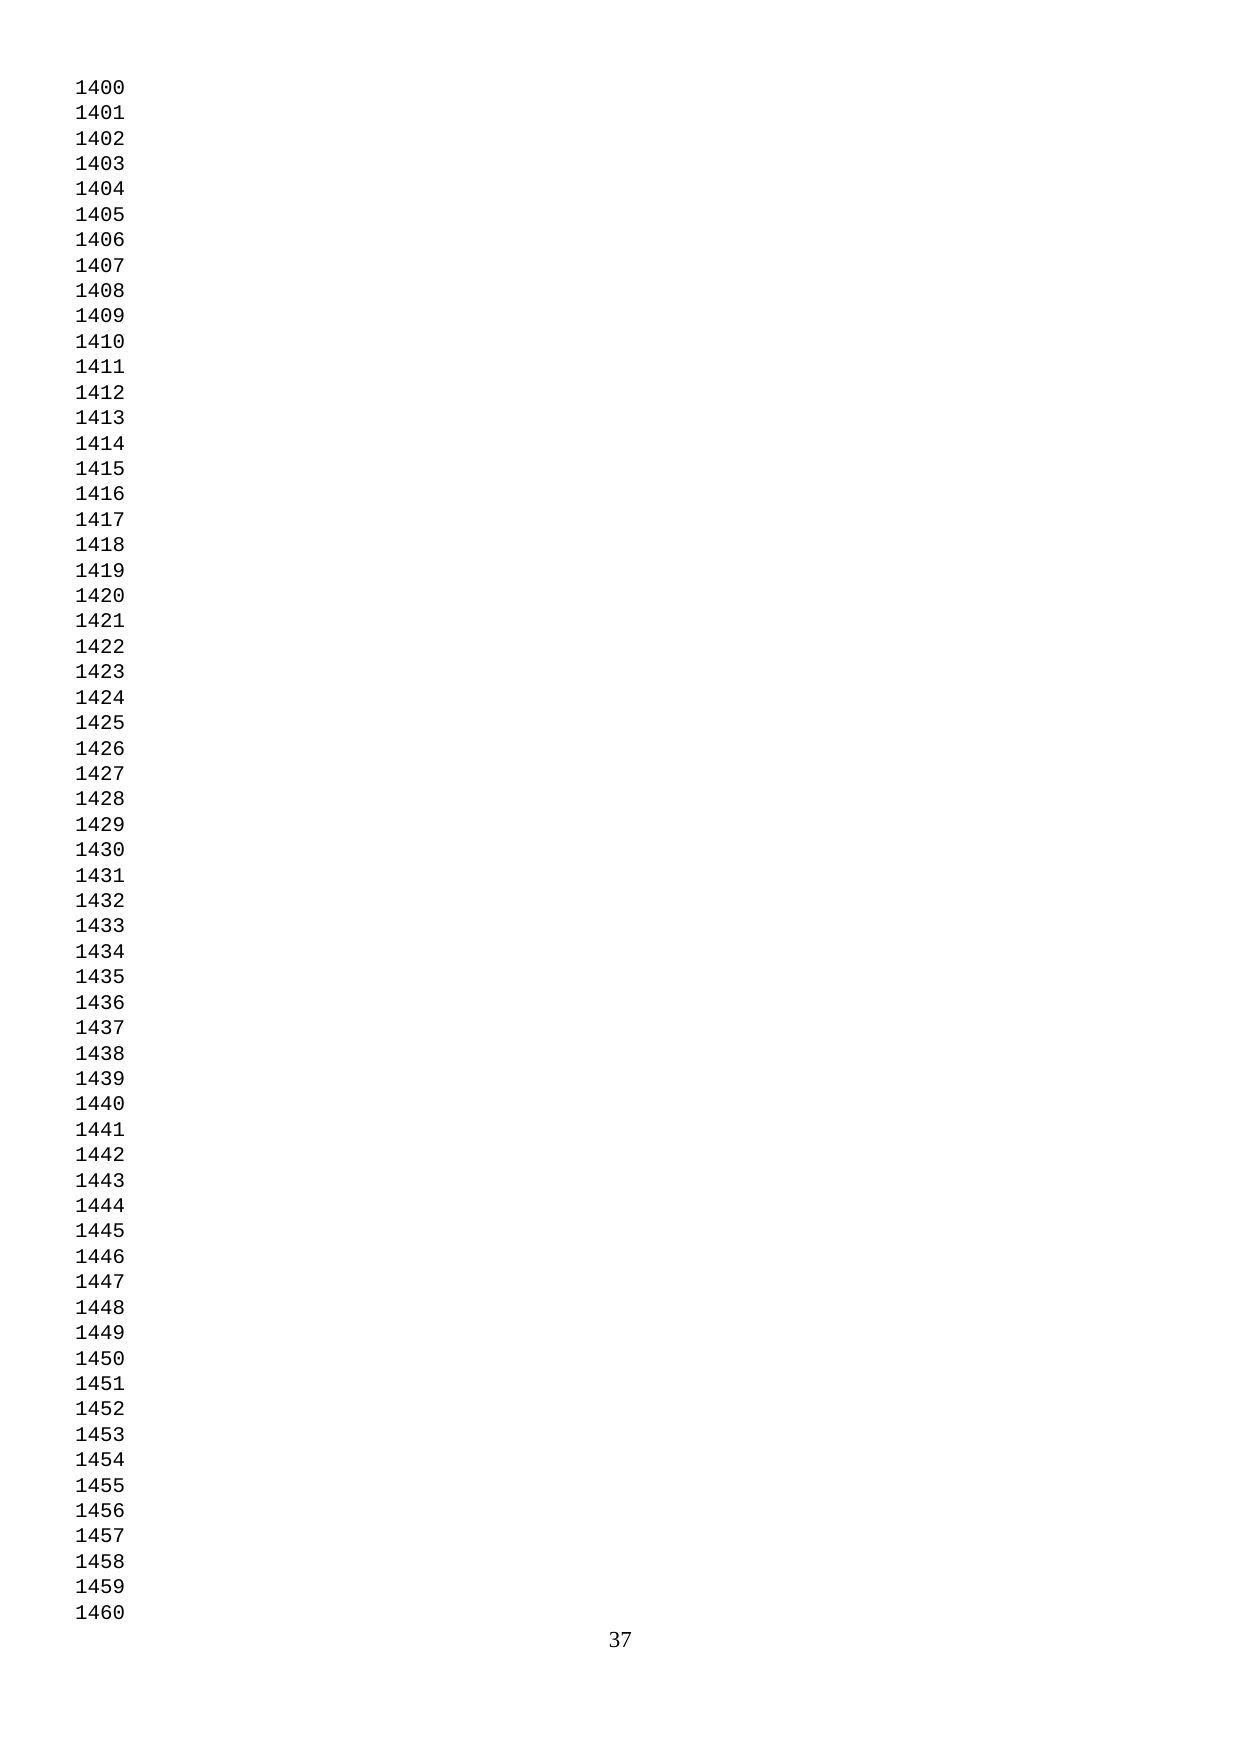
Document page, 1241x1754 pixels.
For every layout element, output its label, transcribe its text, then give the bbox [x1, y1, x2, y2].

text 1436 [75, 990, 1165, 1015]
text 1441 [75, 1117, 1165, 1142]
text 1400 [75, 75, 1165, 100]
text 1412 [75, 380, 1165, 405]
text 1433 [75, 914, 1165, 939]
text 1420 [75, 583, 1165, 609]
text 1408 [75, 278, 1165, 304]
text 1437 [75, 1015, 1165, 1041]
text 1455 [75, 1473, 1165, 1498]
text 1421 [75, 609, 1165, 634]
text 1419 [75, 558, 1165, 583]
text 1446 [75, 1244, 1165, 1269]
text 1458 [75, 1549, 1165, 1574]
text 1405 [75, 202, 1165, 227]
text 1415 [75, 456, 1165, 482]
text 1432 [75, 888, 1165, 914]
text 1406 [75, 227, 1165, 253]
text 1425 [75, 710, 1165, 736]
text 1411 [75, 354, 1165, 380]
text 1416 [75, 482, 1165, 507]
text 1450 [75, 1346, 1165, 1371]
text 1435 [75, 964, 1165, 990]
text 1454 [75, 1447, 1165, 1473]
text 1414 [75, 431, 1165, 456]
text 1449 [75, 1320, 1165, 1346]
text 1439 [75, 1066, 1165, 1092]
text 1404 [75, 177, 1165, 202]
text 1451 [75, 1371, 1165, 1397]
text 1424 [75, 685, 1165, 710]
text 1457 [75, 1524, 1165, 1549]
text 1460 [75, 1600, 1165, 1625]
text 1417 [75, 507, 1165, 532]
text 1447 [75, 1269, 1165, 1295]
text 1448 [75, 1295, 1165, 1320]
text 1440 [75, 1092, 1165, 1117]
text 1418 [75, 532, 1165, 558]
text 1444 [75, 1193, 1165, 1219]
text 1427 [75, 761, 1165, 787]
text 1409 [75, 304, 1165, 329]
text 1453 [75, 1422, 1165, 1447]
text 1413 [75, 405, 1165, 431]
text 1410 [75, 329, 1165, 354]
text 1459 [75, 1574, 1165, 1600]
text 1407 [75, 253, 1165, 278]
text 1445 [75, 1219, 1165, 1244]
text 1426 [75, 736, 1165, 761]
text 1403 [75, 151, 1165, 177]
text 1430 [75, 837, 1165, 863]
text 1438 [75, 1041, 1165, 1066]
text 1401 [75, 100, 1165, 126]
text 1431 [75, 863, 1165, 888]
text 1443 [75, 1168, 1165, 1193]
text 1402 [75, 126, 1165, 151]
text 1434 [75, 939, 1165, 964]
text 1442 [75, 1142, 1165, 1168]
text 1452 [75, 1397, 1165, 1422]
text 1429 [75, 812, 1165, 837]
text 1456 [75, 1498, 1165, 1524]
text 1423 [75, 659, 1165, 685]
text 1428 [75, 787, 1165, 812]
text 1422 [75, 634, 1165, 659]
